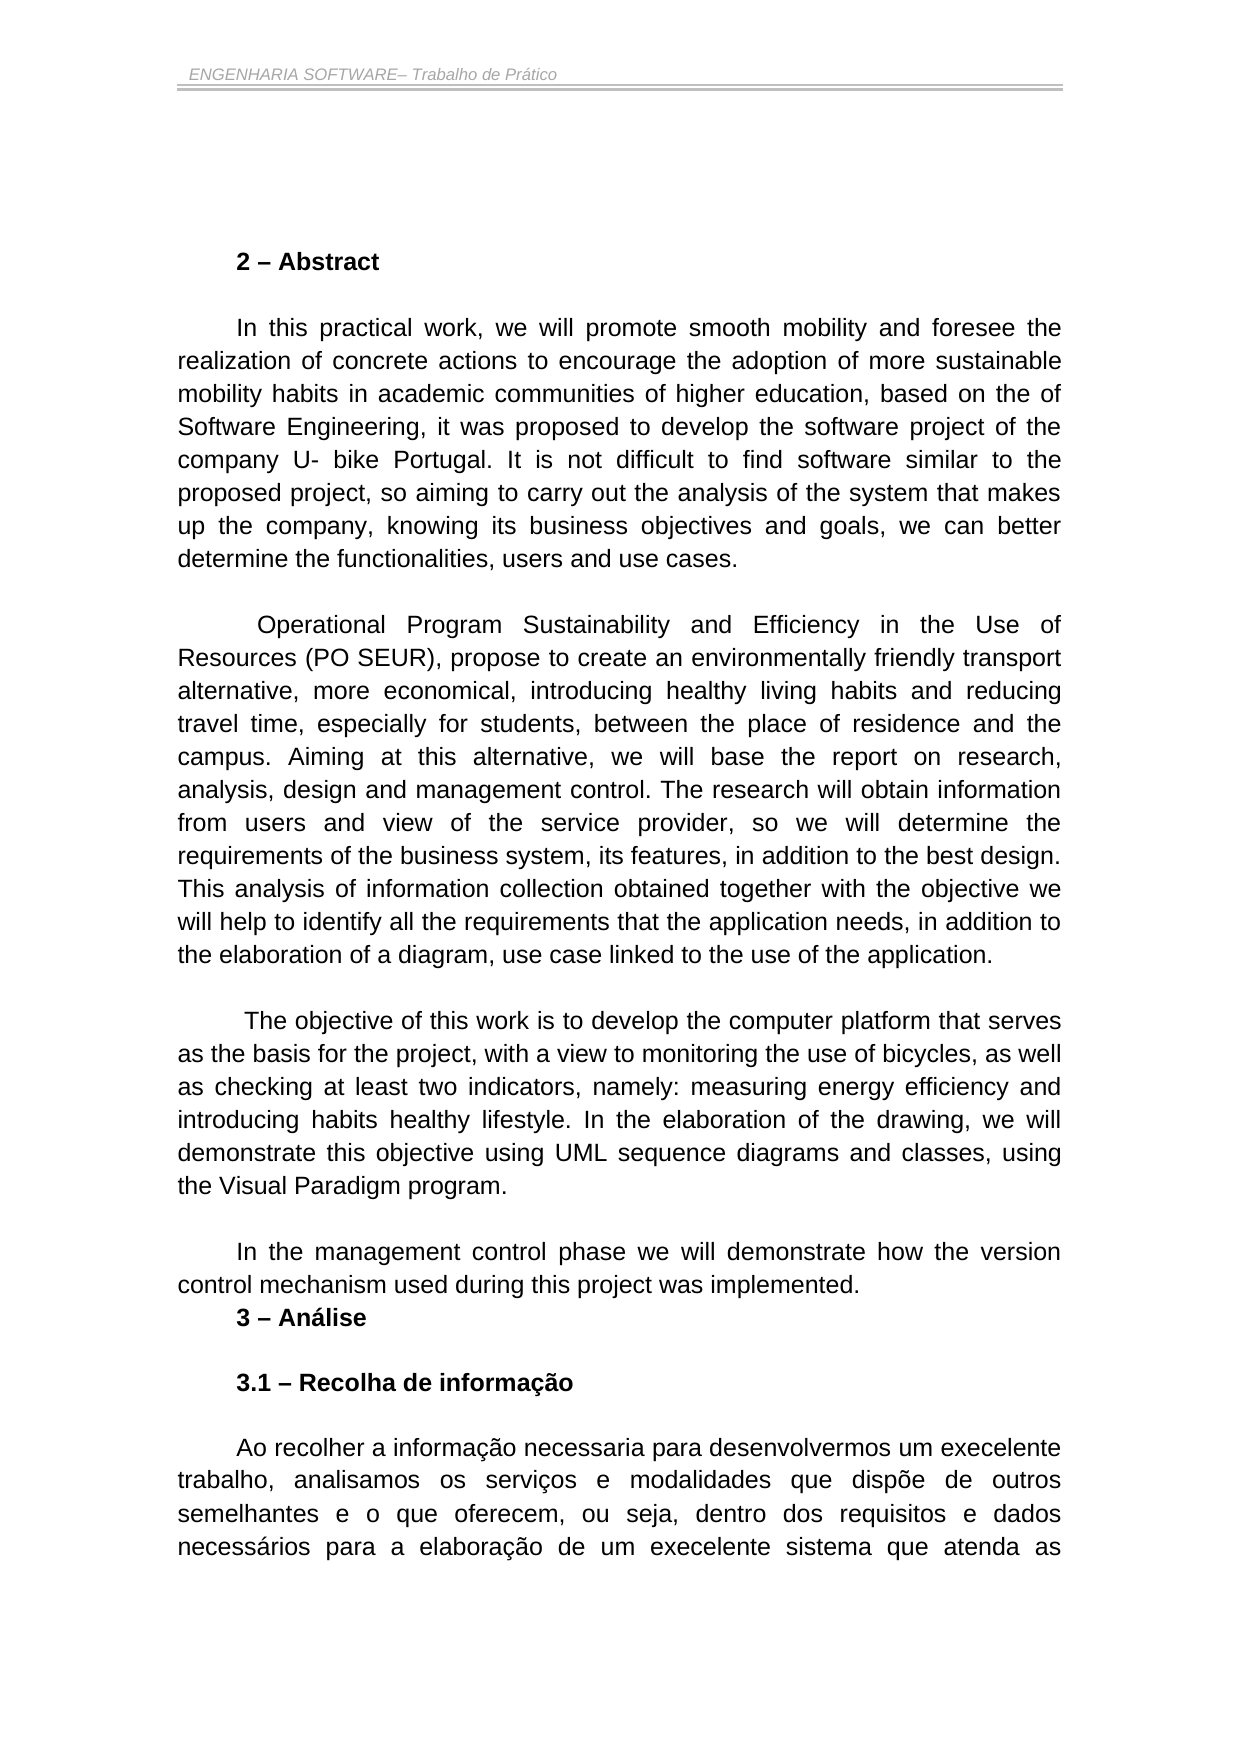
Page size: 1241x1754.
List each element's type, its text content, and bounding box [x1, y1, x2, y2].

text Operational Program Sustainability and Efficiency in the Use of Resources (PO SEUR), propose to create an environmentally friendly transport alternative, more economical, introducing healthy living habits and reducing travel time, especially for students, between the place of residence and the campus. Aiming at this alternative, we will base the report on research, analysis, design and management control. The research will obtain information from users and view of the service provider, so we will determine the requirements of the business system, its features, in addition to the best design. This analysis of information collection obtained together with the objective we will help to identify all the requirements that the application needs, in addition to the elaboration of a diagram, use case linked to the use of the application. [177, 610, 1063, 969]
subtitle 3 – Análise [177, 1303, 1063, 1332]
text In the management control phase we will demonstrate how the version control mechanism used during this project was implemented. [177, 1237, 1063, 1299]
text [177, 1432, 1063, 1560]
subtitle 2 – Abstract [177, 247, 1063, 275]
text The objective of this work is to develop the computer platform that serves as the basis for the project, with a view to monitoring the use of bicycles, as well as checking at least two indicators, namely: measuring energy efficiency and introducing habits healthy lifestyle. In the elaboration of the drawing, we will demonstrate this objective using UML sequence diagrams and classes, using the Visual Paradigm program. [177, 1006, 1063, 1200]
subtitle 3.1 – Recolha de informação [177, 1368, 1063, 1397]
text In this practical work, we will promote smooth mobility and foresee the realization of concrete actions to encourage the adoption of more sustainable mobility habits in academic communities of higher education, based on the of Software Engineering, it was proposed to develop the software project of the company U- bike Portugal. It is not difficult to find software similar to the proposed project, so aiming to carry out the analysis of the system that makes up the company, knowing its business objectives and goals, we can better determine the functionalities, users and use cases. [177, 313, 1063, 573]
